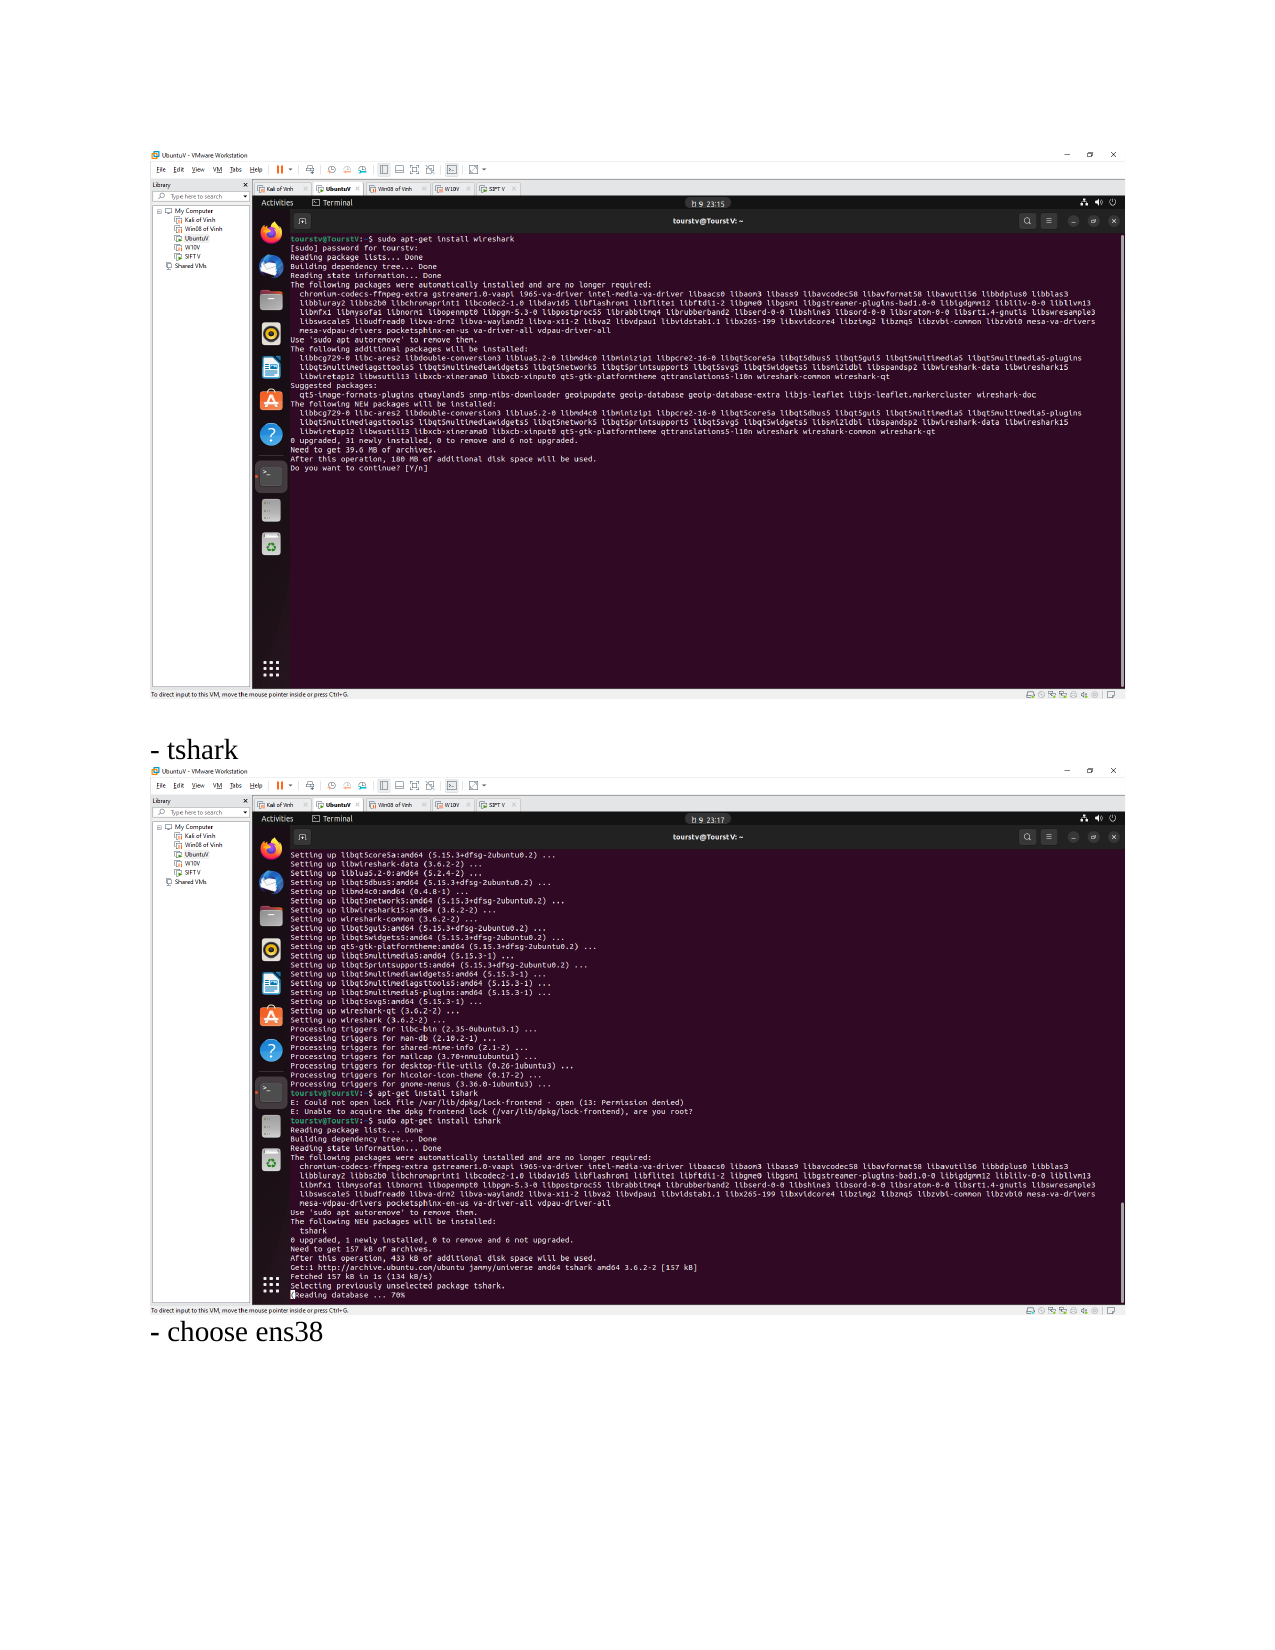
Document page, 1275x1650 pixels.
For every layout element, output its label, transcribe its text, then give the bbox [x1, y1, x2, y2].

picture [150, 765, 1126, 1315]
text - choose ens38 [150, 1315, 1125, 1348]
text - tshark [150, 732, 1125, 765]
picture [150, 150, 1125, 699]
